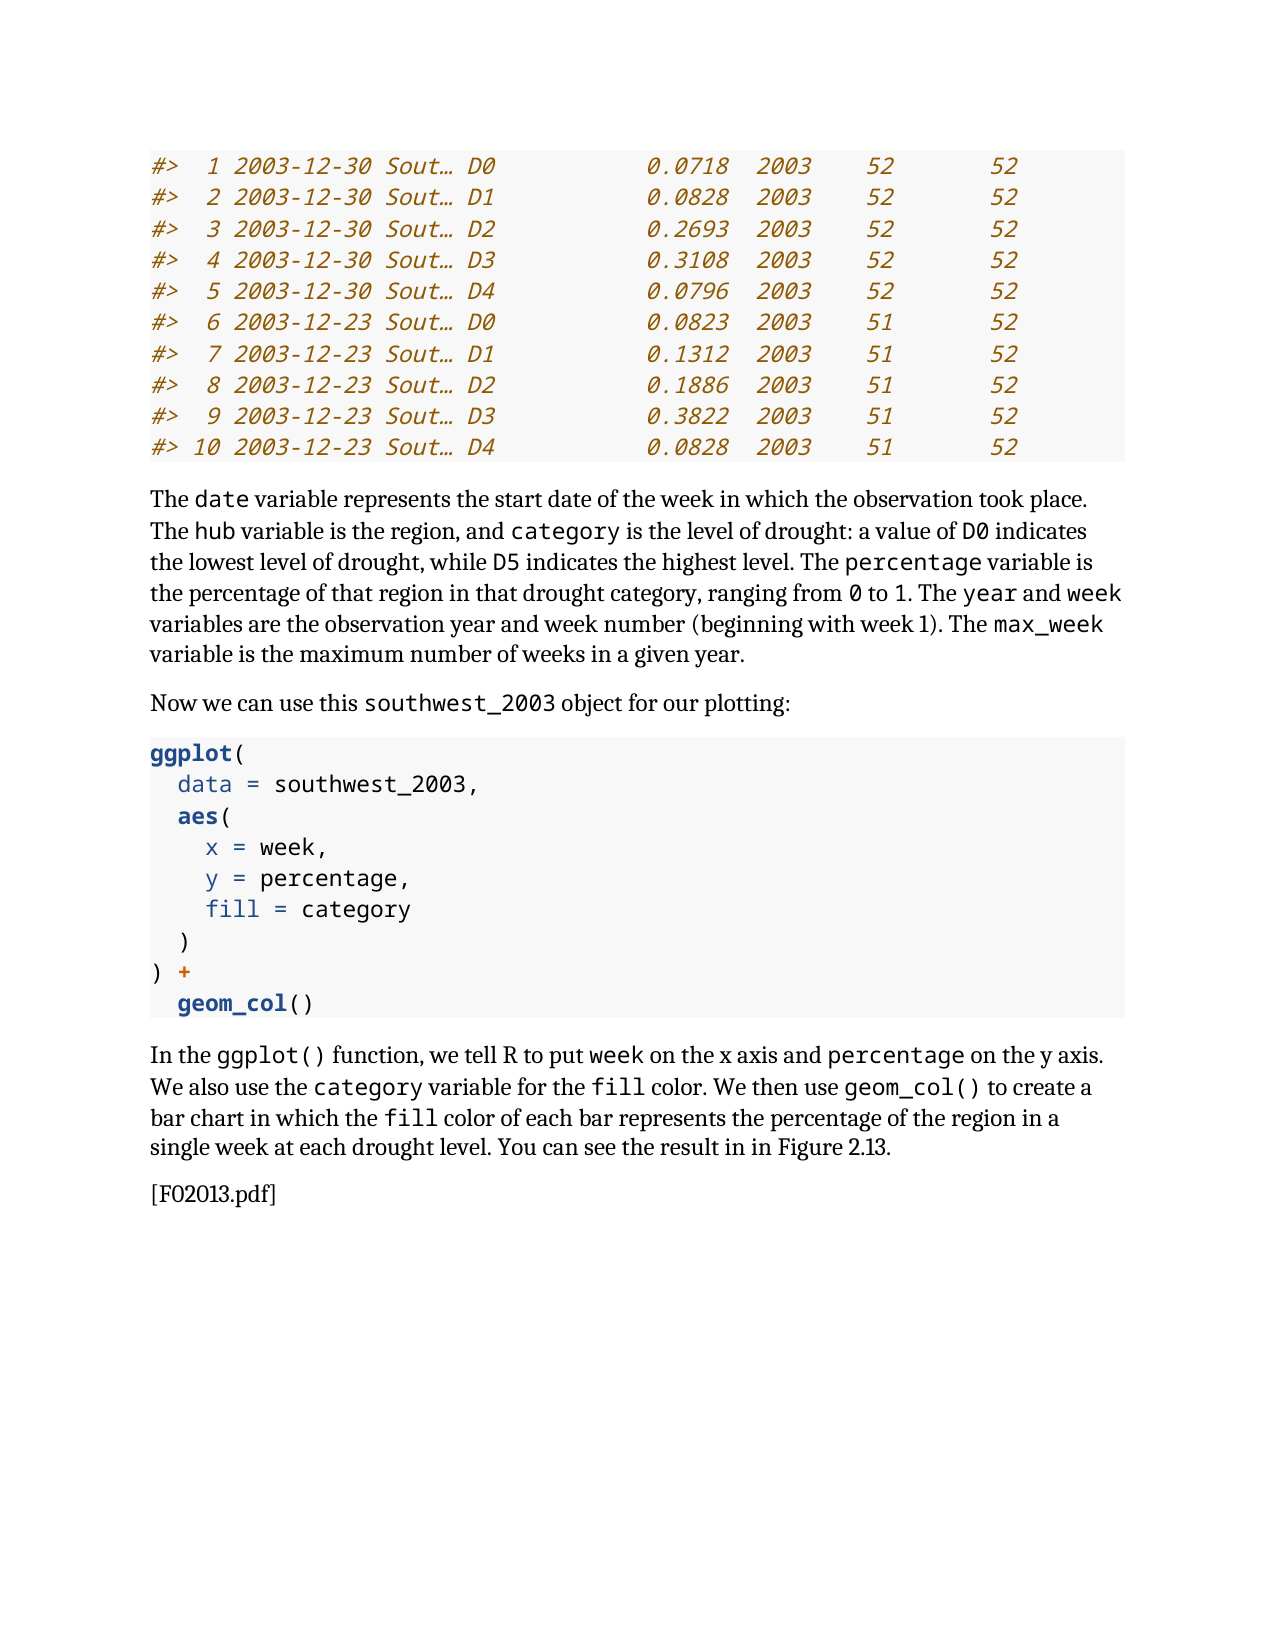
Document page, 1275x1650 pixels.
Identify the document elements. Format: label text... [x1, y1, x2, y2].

text In the ggplot() function, we tell R to put week on the x axis and percentage on the y axis. We also use the category variable for the fill color. We then use geom_col() to create a bar chart in which the fill color of each bar represents the percentage of the region in a single week at each drought level. You can see the result in in Figure 2.13. [150, 1039, 1125, 1162]
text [150, 150, 1125, 462]
text Now we can use this southwest_2003 object for our plotting: [150, 687, 1125, 718]
text [F02013.pdf] [150, 1180, 1125, 1209]
text ggplot( data = southwest_2003, aes( x = week, y = percentage, fill = category ) ) + geom_col() [150, 737, 1125, 1018]
text The date variable represents the start date of the week in which the observation took place. The hub variable is the region, and category is the level of drought: a value of D0 indicates the lowest level of drought, while D5 indicates the highest level. The percentage variable is the percentage of that region in that drought category, ranging from 0 to 1. The year and week variables are the observation year and week number (beginning with week 1). The max_week variable is the maximum number of weeks in a given year. [150, 483, 1125, 668]
